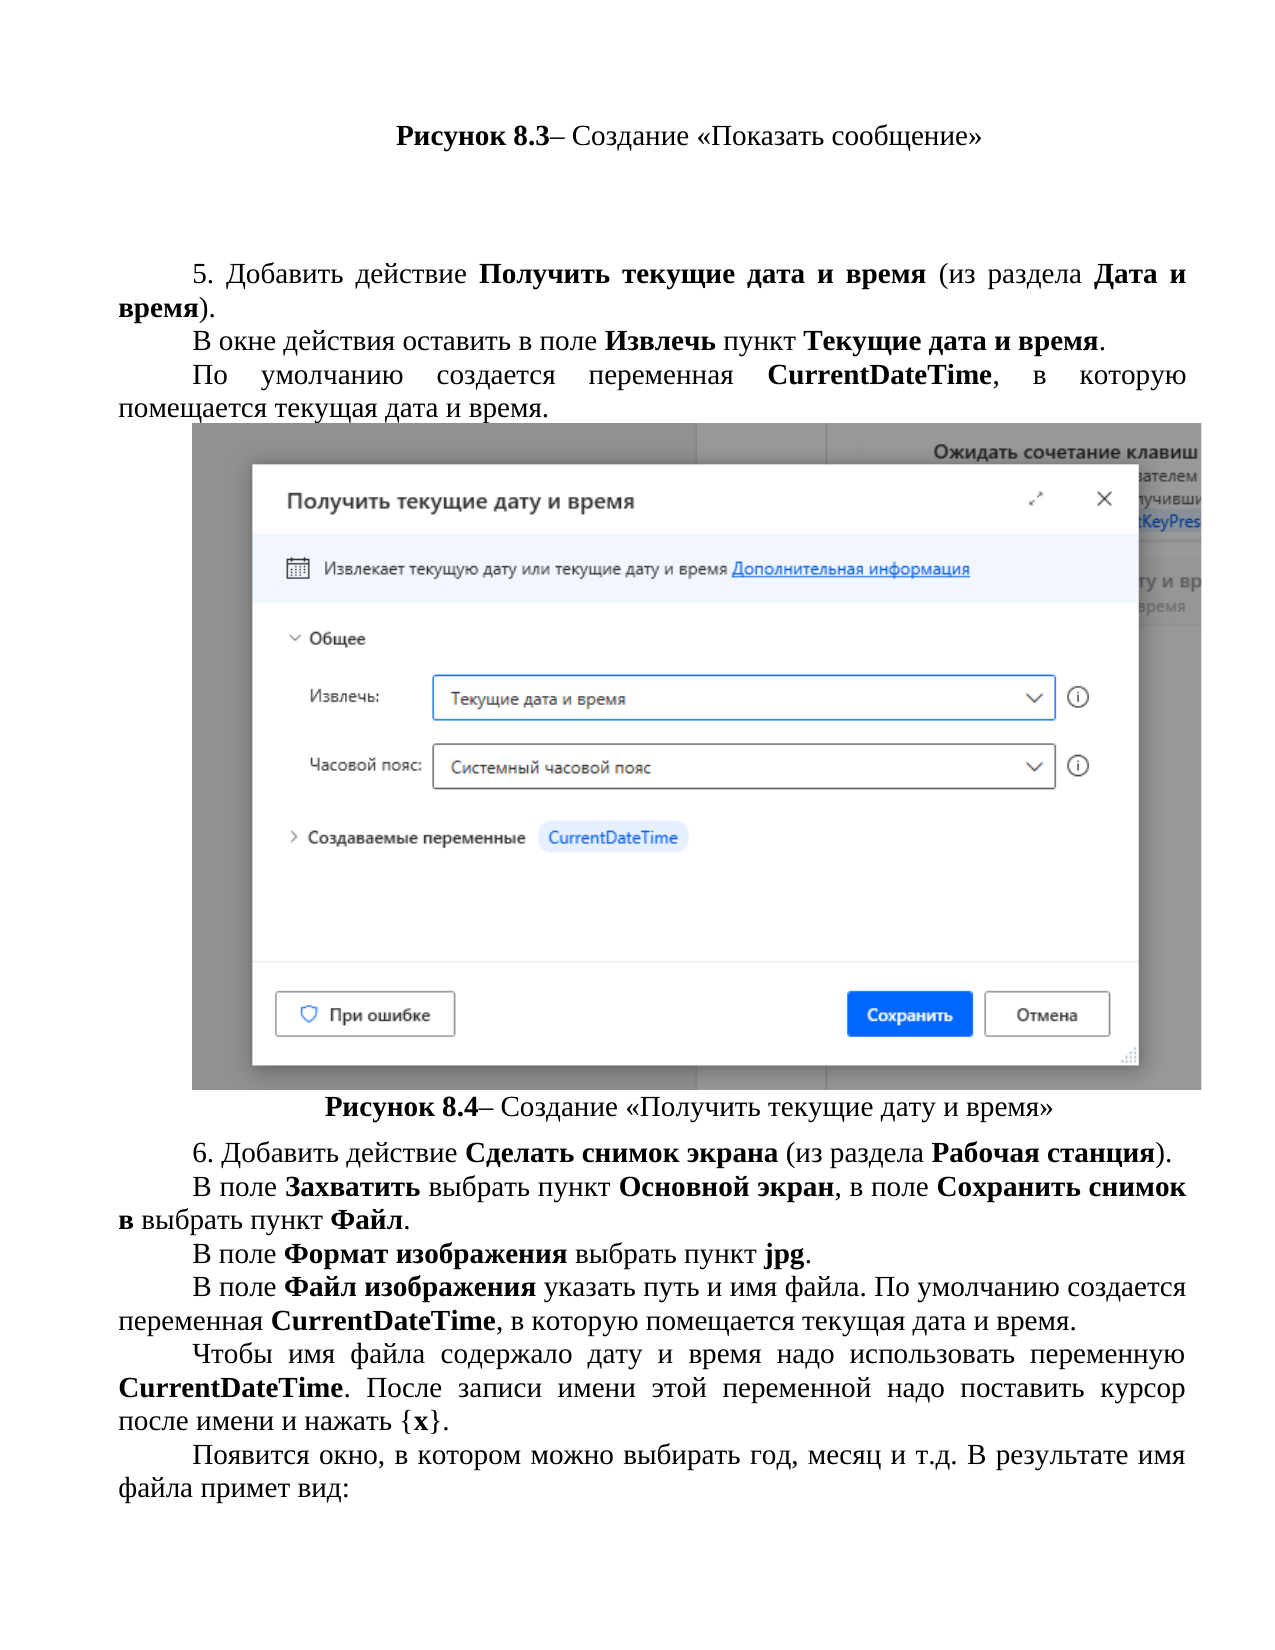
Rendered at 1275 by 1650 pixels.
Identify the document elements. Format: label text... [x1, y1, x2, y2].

text Рисунок 8.3– Создание «Показать сообщение» [118, 118, 1186, 152]
text В поле Формат изображения выбрать пункт jpg. [118, 1236, 1186, 1269]
text 5. Добавить действие Получить текущие дата и время (из раздела Дата и время). [118, 256, 1186, 323]
text 6. Добавить действие Сделать снимок экрана (из раздела Рабочая станция). [118, 1135, 1186, 1169]
text Появится окно, в котором можно выбирать год, месяц и т.д. В результате имя файла примет вид: [118, 1437, 1186, 1504]
text В поле Захватить выбрать пункт Основной экран, в поле Сохранить снимок в выбрать пункт Файл. [118, 1169, 1186, 1236]
picture [192, 423, 1202, 1090]
text Чтобы имя файла содержало дату и время надо использовать переменную CurrentDateTime. После записи имени этой переменной надо поставить курсор после имени и нажать {x}. [118, 1336, 1186, 1437]
text По умолчанию создается переменная CurrentDateTime, в которую помещается текущая дата и время. [118, 357, 1186, 424]
text В окне действия оставить в поле Извлечь пункт Текущие дата и время. [118, 323, 1186, 357]
text Рисунок 8.4– Создание «Получить текущие дату и время» [118, 1089, 1186, 1123]
text В поле Файл изображения указать путь и имя файла. По умолчанию создается переменная CurrentDateTime, в которую помещается текущая дата и время. [118, 1269, 1186, 1336]
